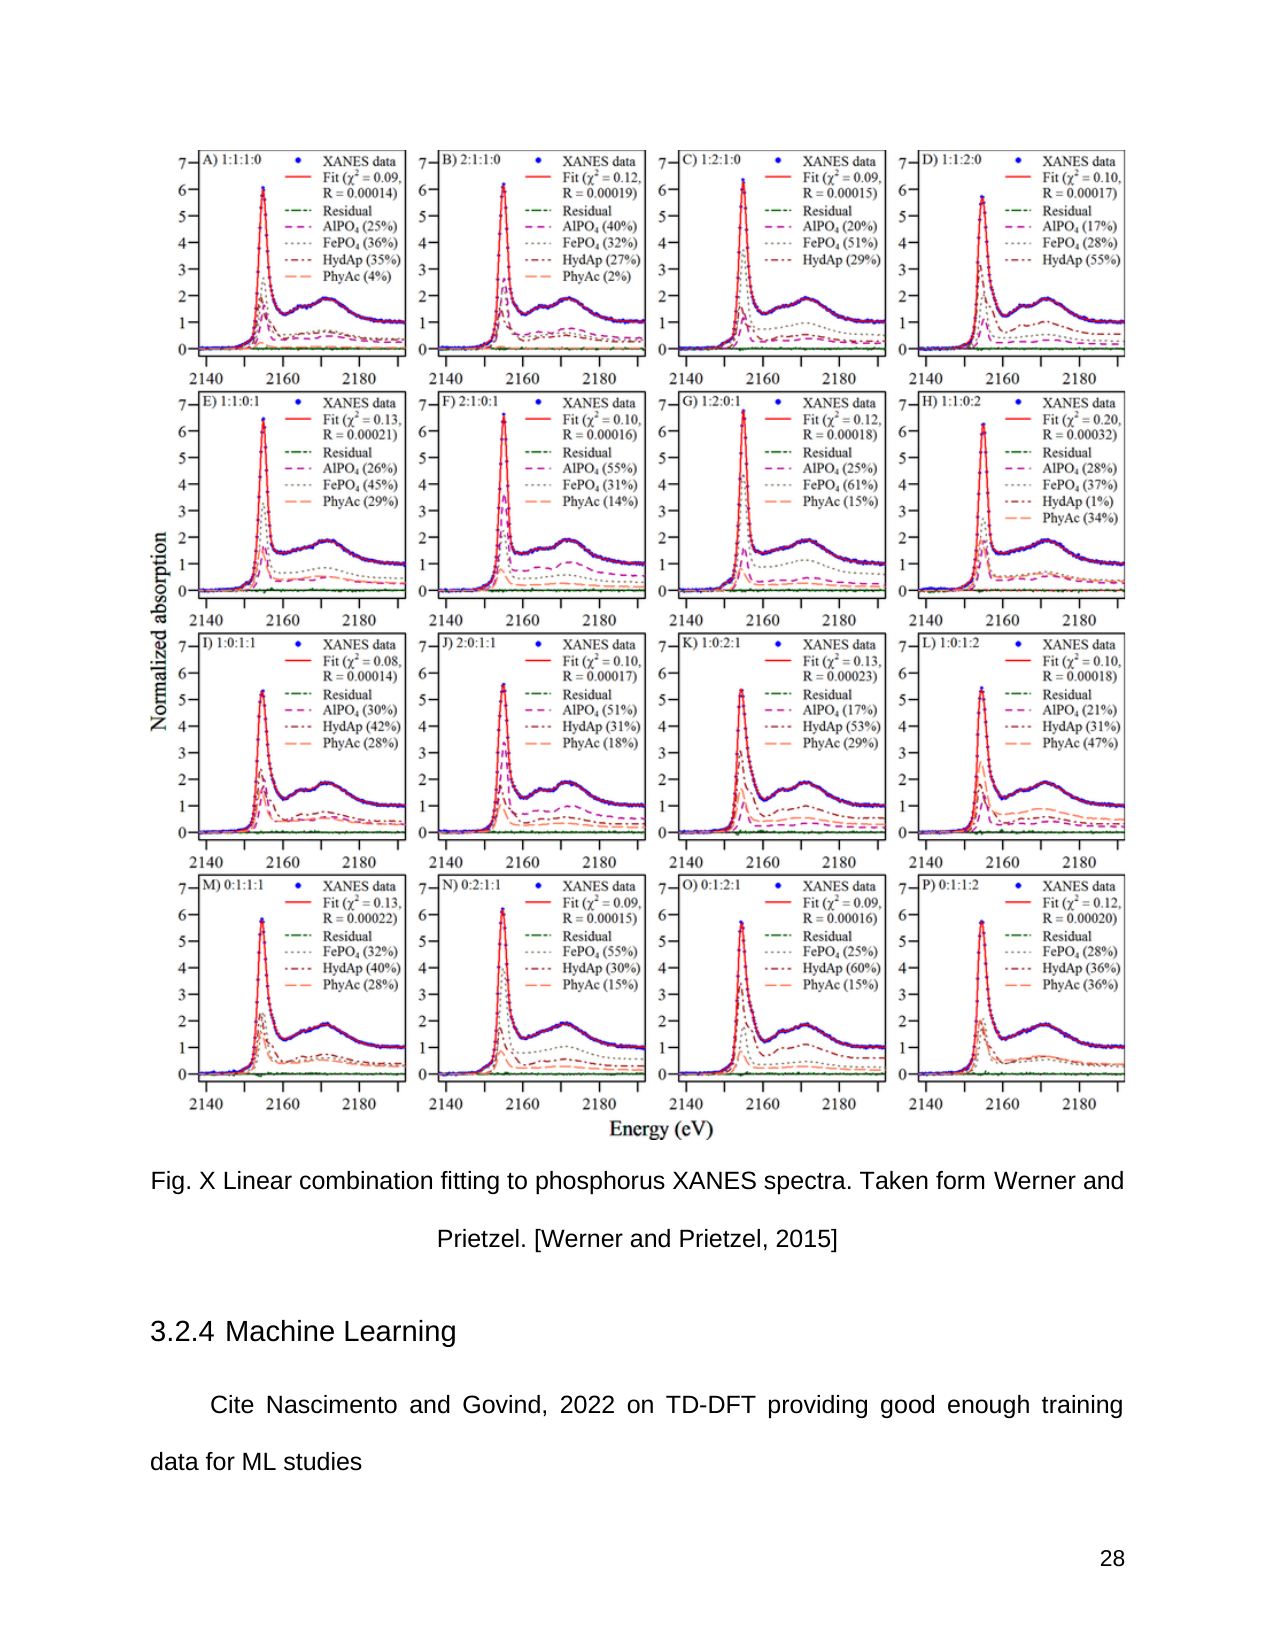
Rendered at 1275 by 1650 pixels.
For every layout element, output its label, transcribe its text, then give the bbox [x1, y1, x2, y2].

text Cite Nascimento and Govind, 2022 on TD-DFT providing good enough training data for ML studies [150, 1390, 1125, 1476]
text Fig. X Linear combination fitting to phosphorus XANES spectra. Taken form Werner and Prietzel. [Werner and Prietzel, 2015] [150, 1166, 1125, 1252]
picture [150, 150, 1125, 1140]
list Machine Learning [150, 1314, 1125, 1348]
